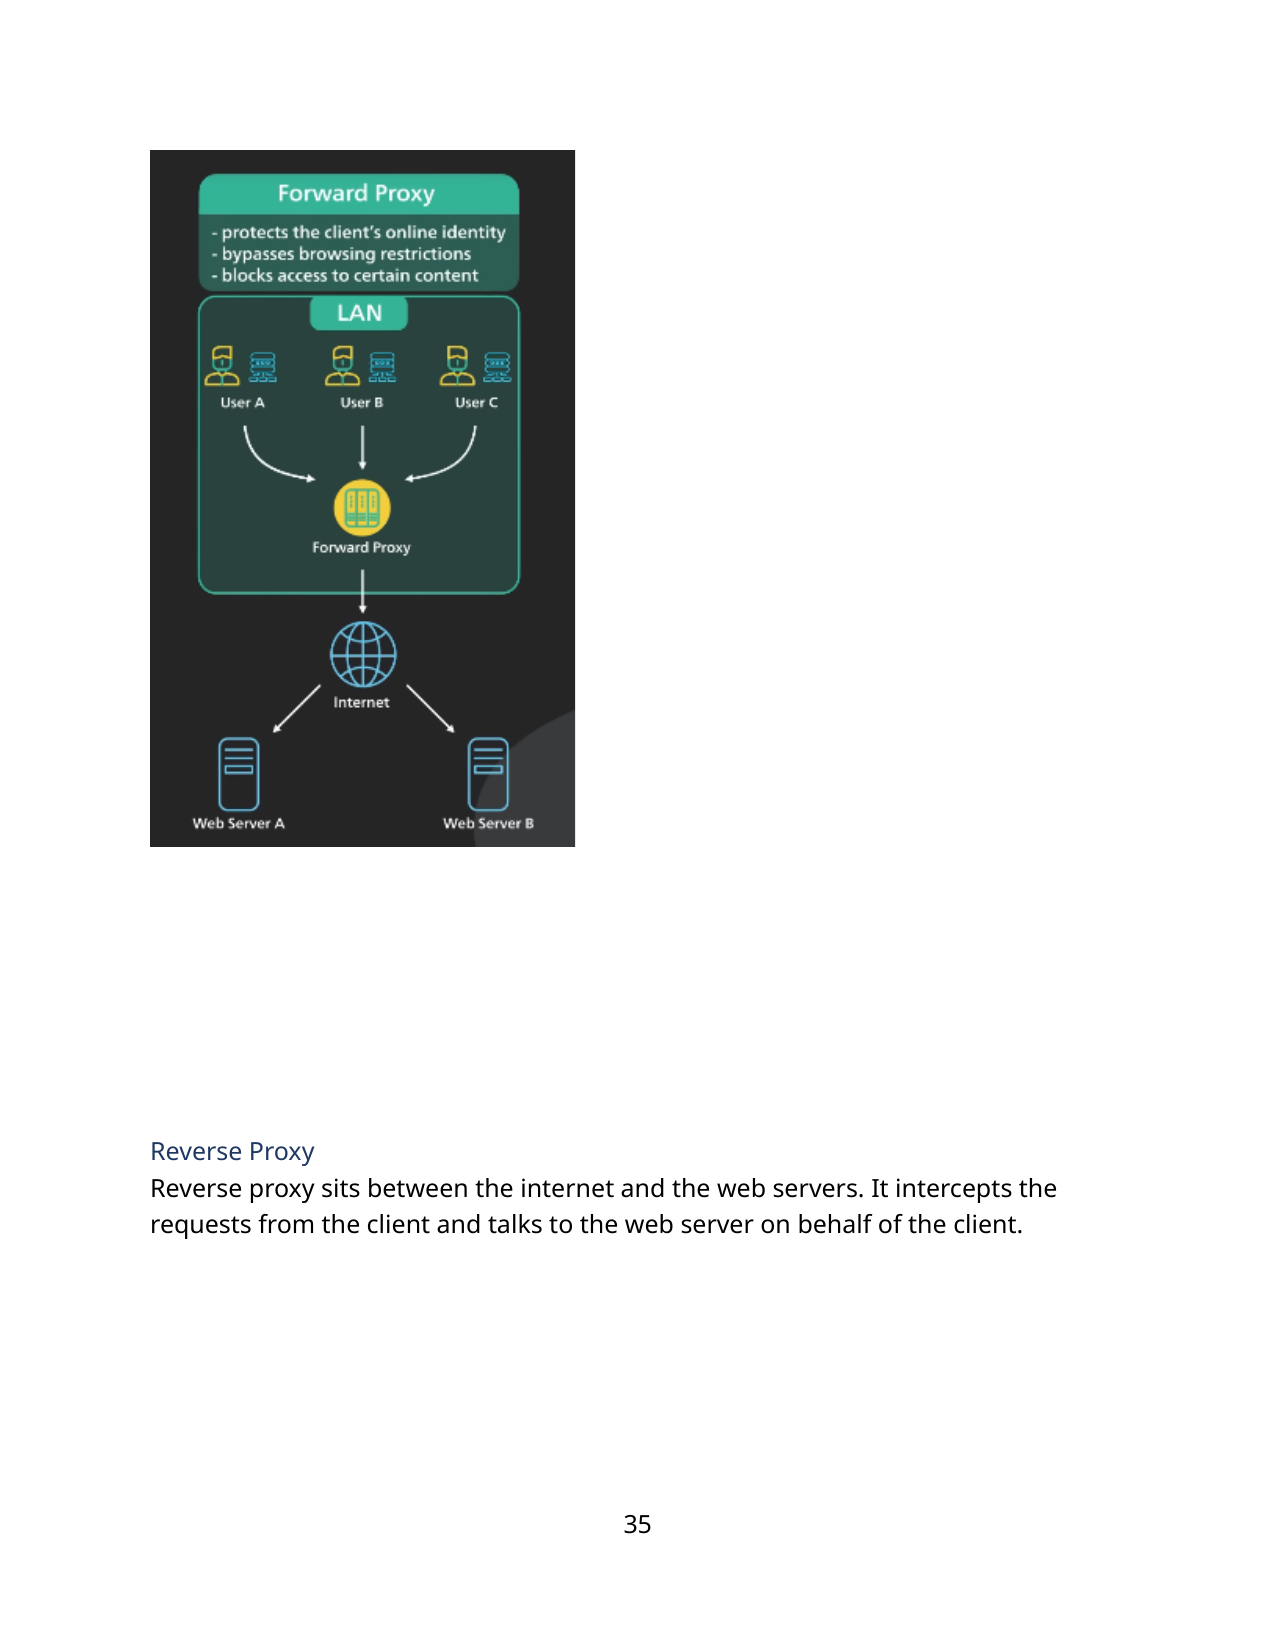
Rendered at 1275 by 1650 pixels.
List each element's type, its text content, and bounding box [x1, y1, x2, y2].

text Reverse proxy sits between the internet and the web servers. It intercepts the requests from the client and talks to the web server on behalf of the client. [150, 1170, 1125, 1241]
subtitle Reverse Proxy [150, 1133, 1125, 1168]
picture [150, 150, 575, 847]
